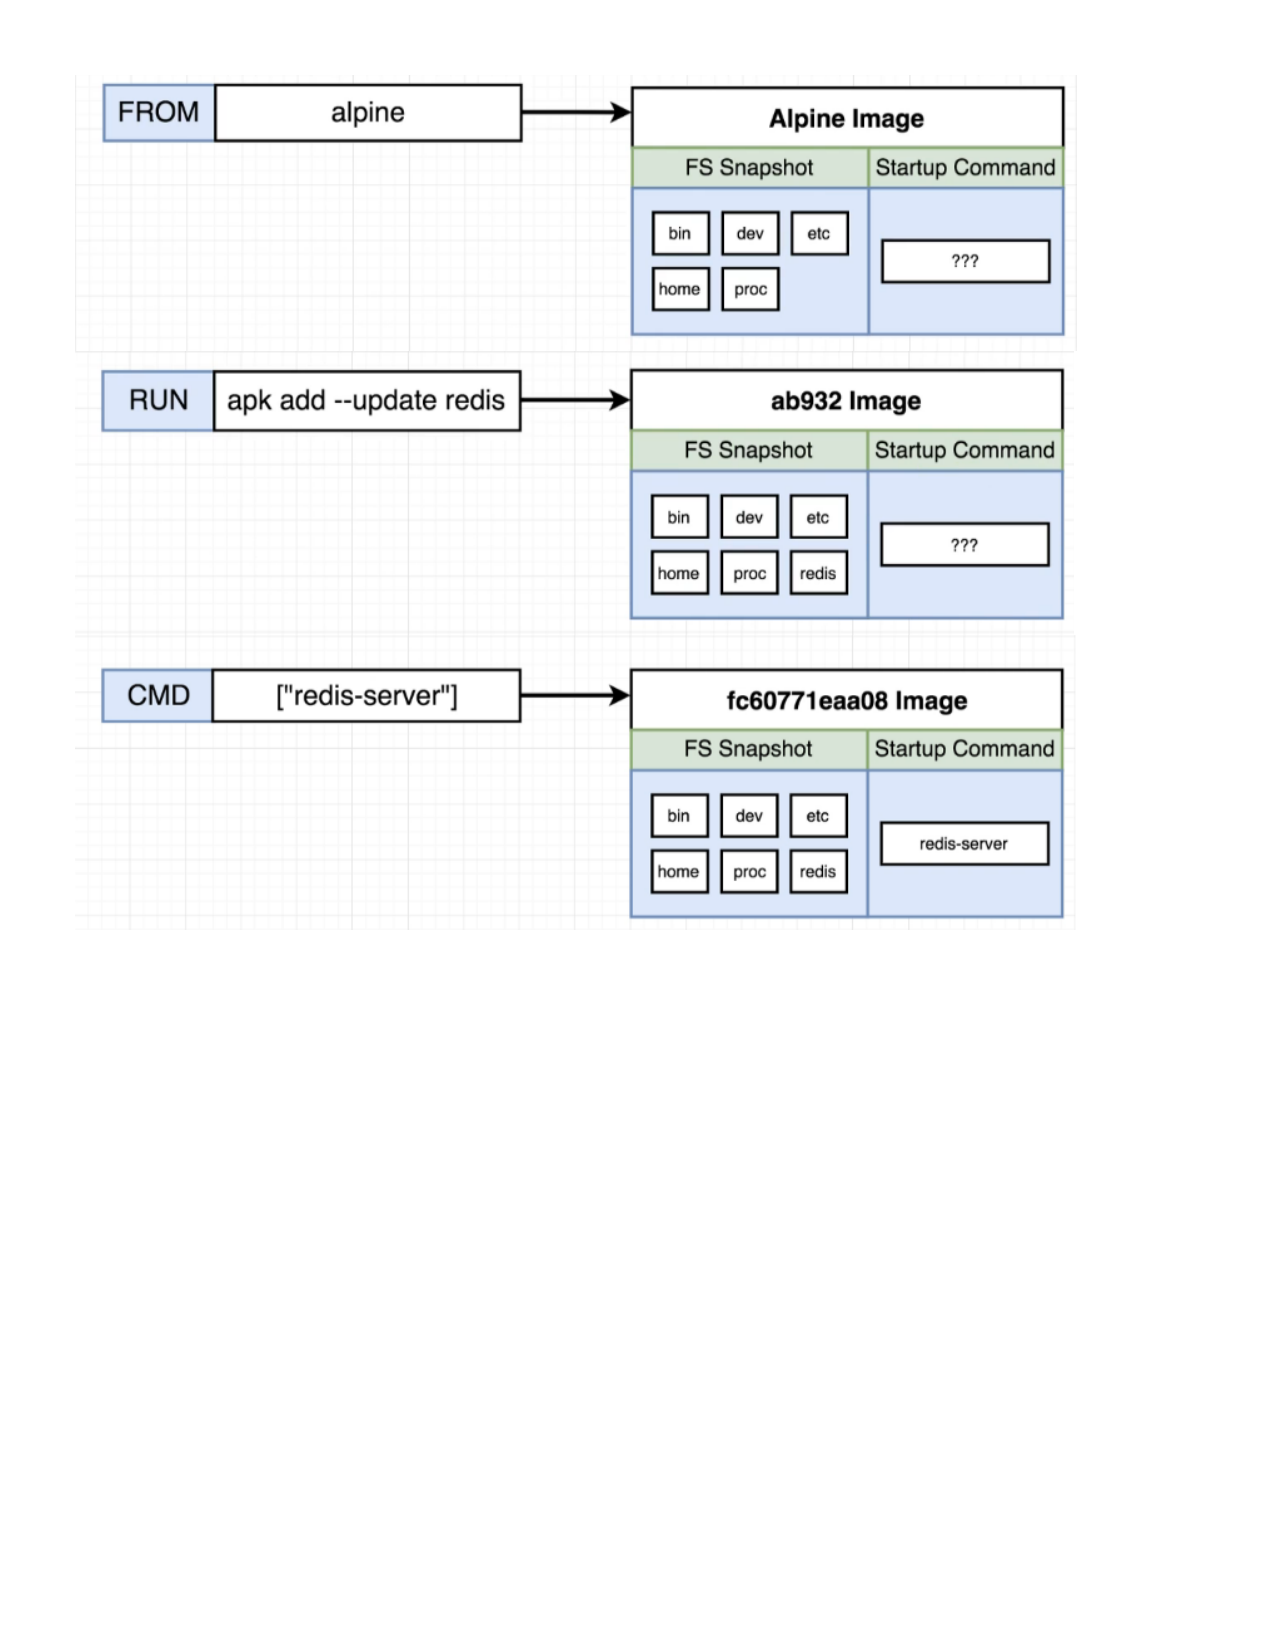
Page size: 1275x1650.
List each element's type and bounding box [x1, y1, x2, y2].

picture [75, 75, 1077, 930]
